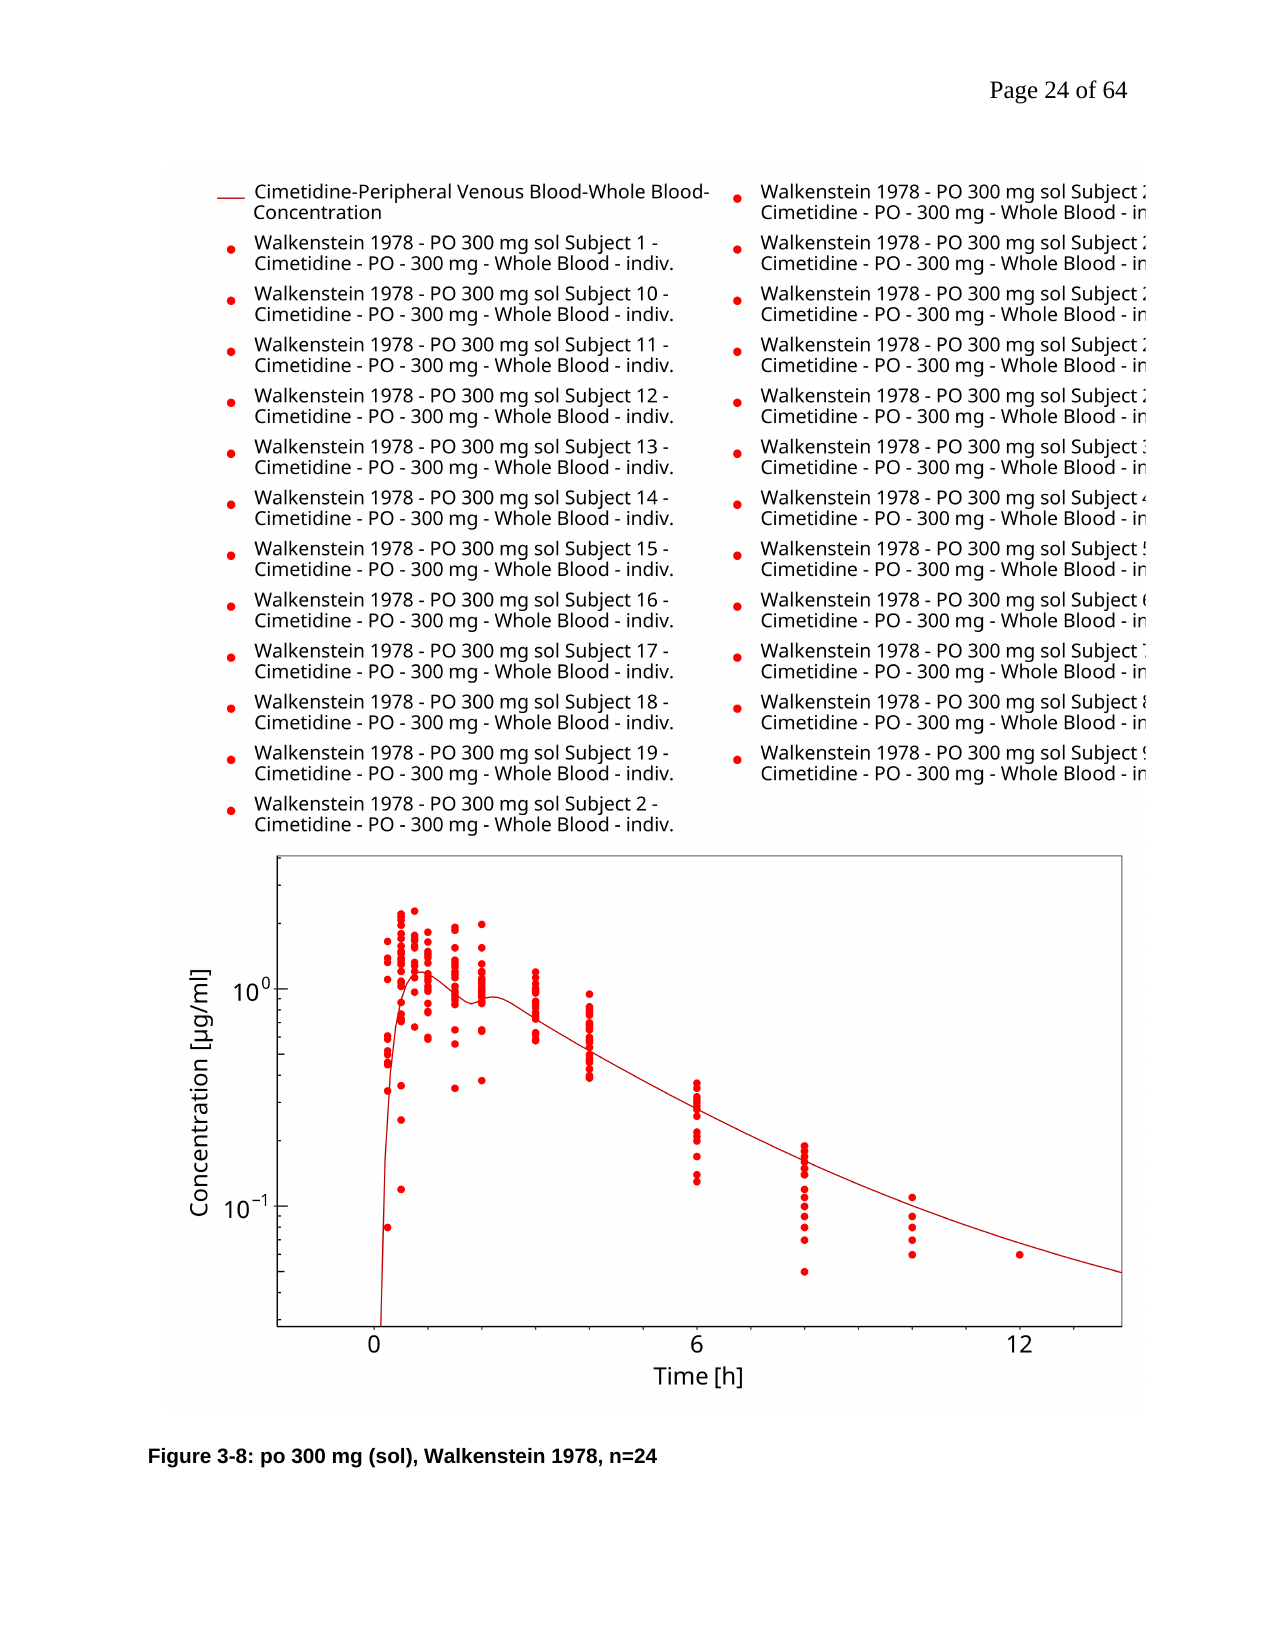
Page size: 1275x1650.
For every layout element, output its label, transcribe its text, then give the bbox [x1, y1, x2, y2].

picture [166, 166, 1146, 1414]
text Figure 3-8: po 300 mg (sol), Walkenstein 1978, n=24 [148, 1444, 1127, 1468]
